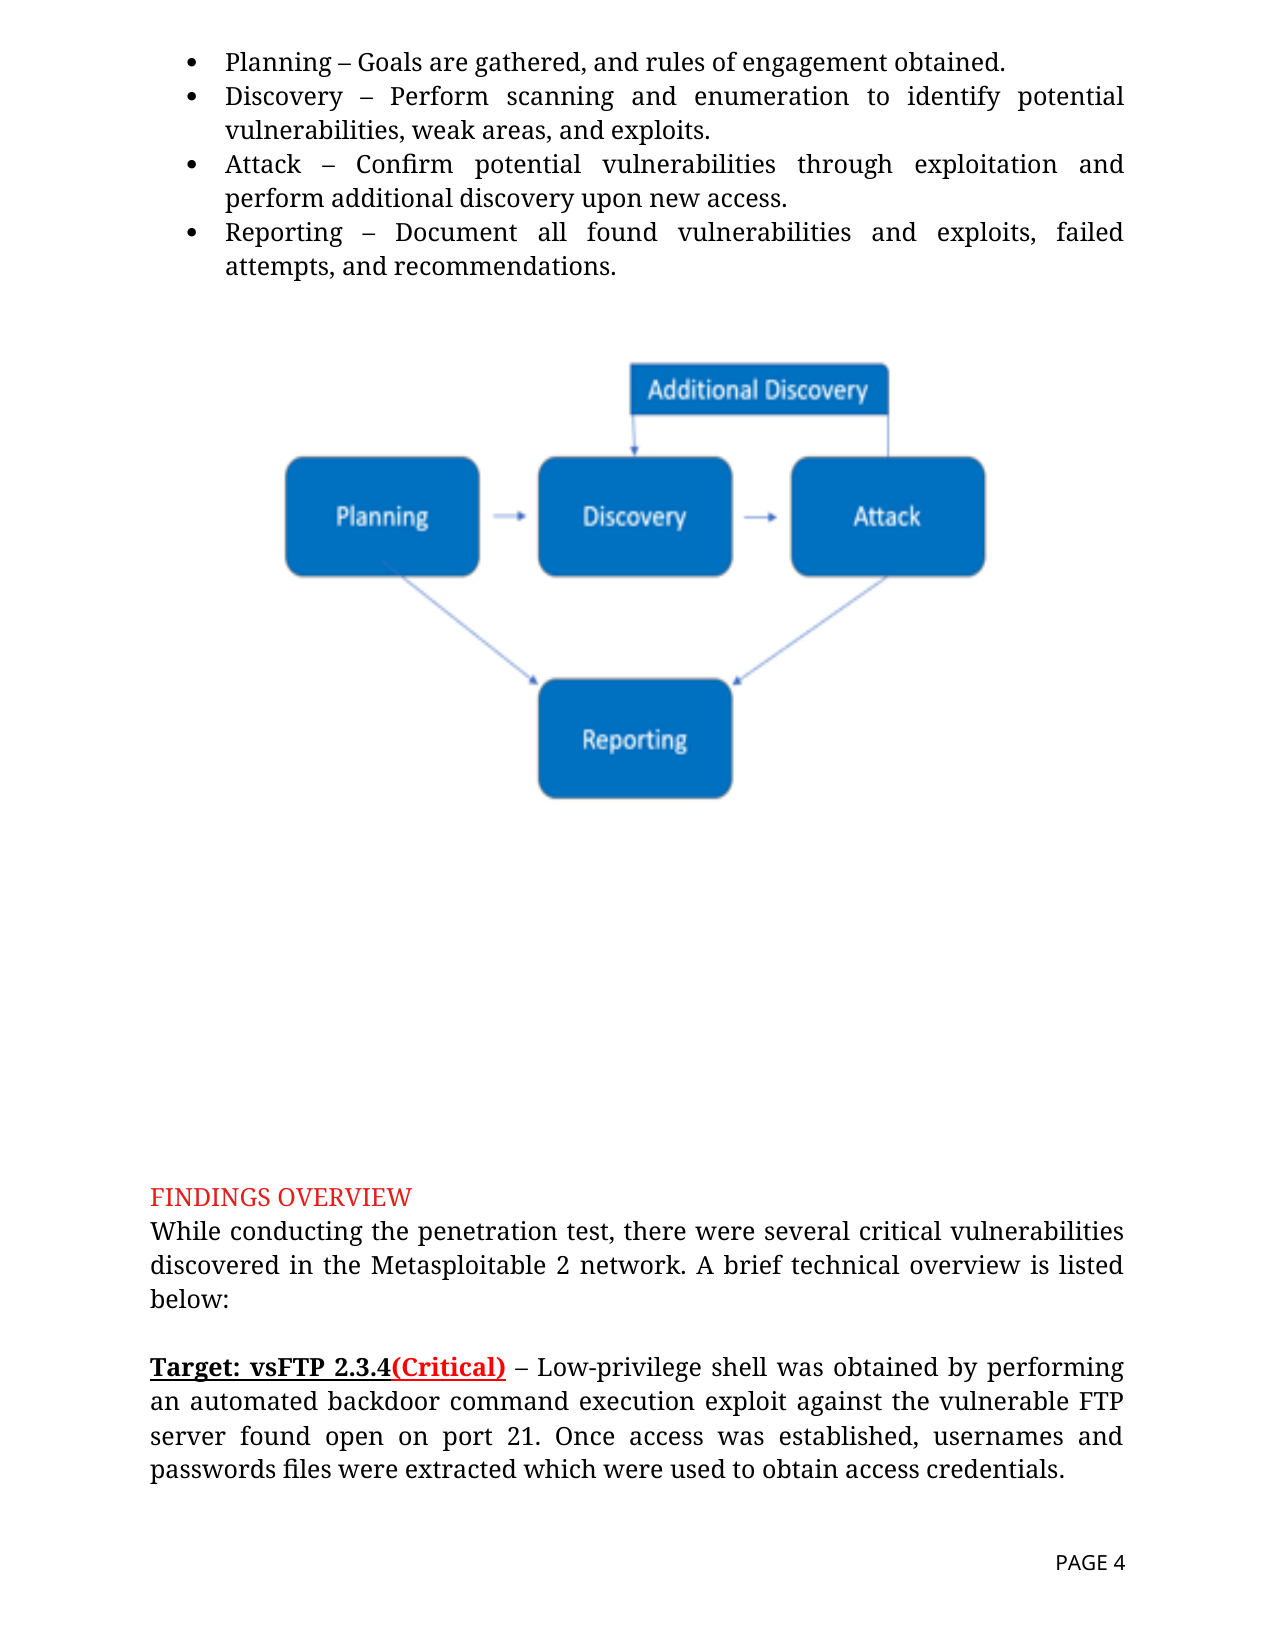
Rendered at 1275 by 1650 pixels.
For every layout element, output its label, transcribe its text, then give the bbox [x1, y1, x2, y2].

list Reporting – Document all found vulnerabilities and exploits, failed attempts, and recommendations. [187, 215, 1125, 283]
list Attack – Confirm potential vulnerabilities through exploitation and perform additional discovery upon new access. [187, 147, 1125, 215]
list Planning – Goals are gathered, and rules of engagement obtained. [187, 44, 1125, 78]
text Target: vsFTP 2.3.4(Critical) – Low-privilege shell was obtained by performing an automated backdoor command execution exploit against the vulnerable FTP server found open on port 21. Once access was established, usernames and passwords files were extracted which were used to obtain access credentials. [150, 1350, 1125, 1486]
text FINDINGS OVERVIEW [150, 1180, 1125, 1214]
list Discovery – Perform scanning and enumeration to identify potential vulnerabilities, weak areas, and exploits. [187, 78, 1125, 147]
text While conducting the penetration test, there were several critical vulnerabilities discovered in the Metasploitable 2 network. A brief technical overview is listed below: [150, 1214, 1125, 1316]
picture [225, 316, 1114, 874]
